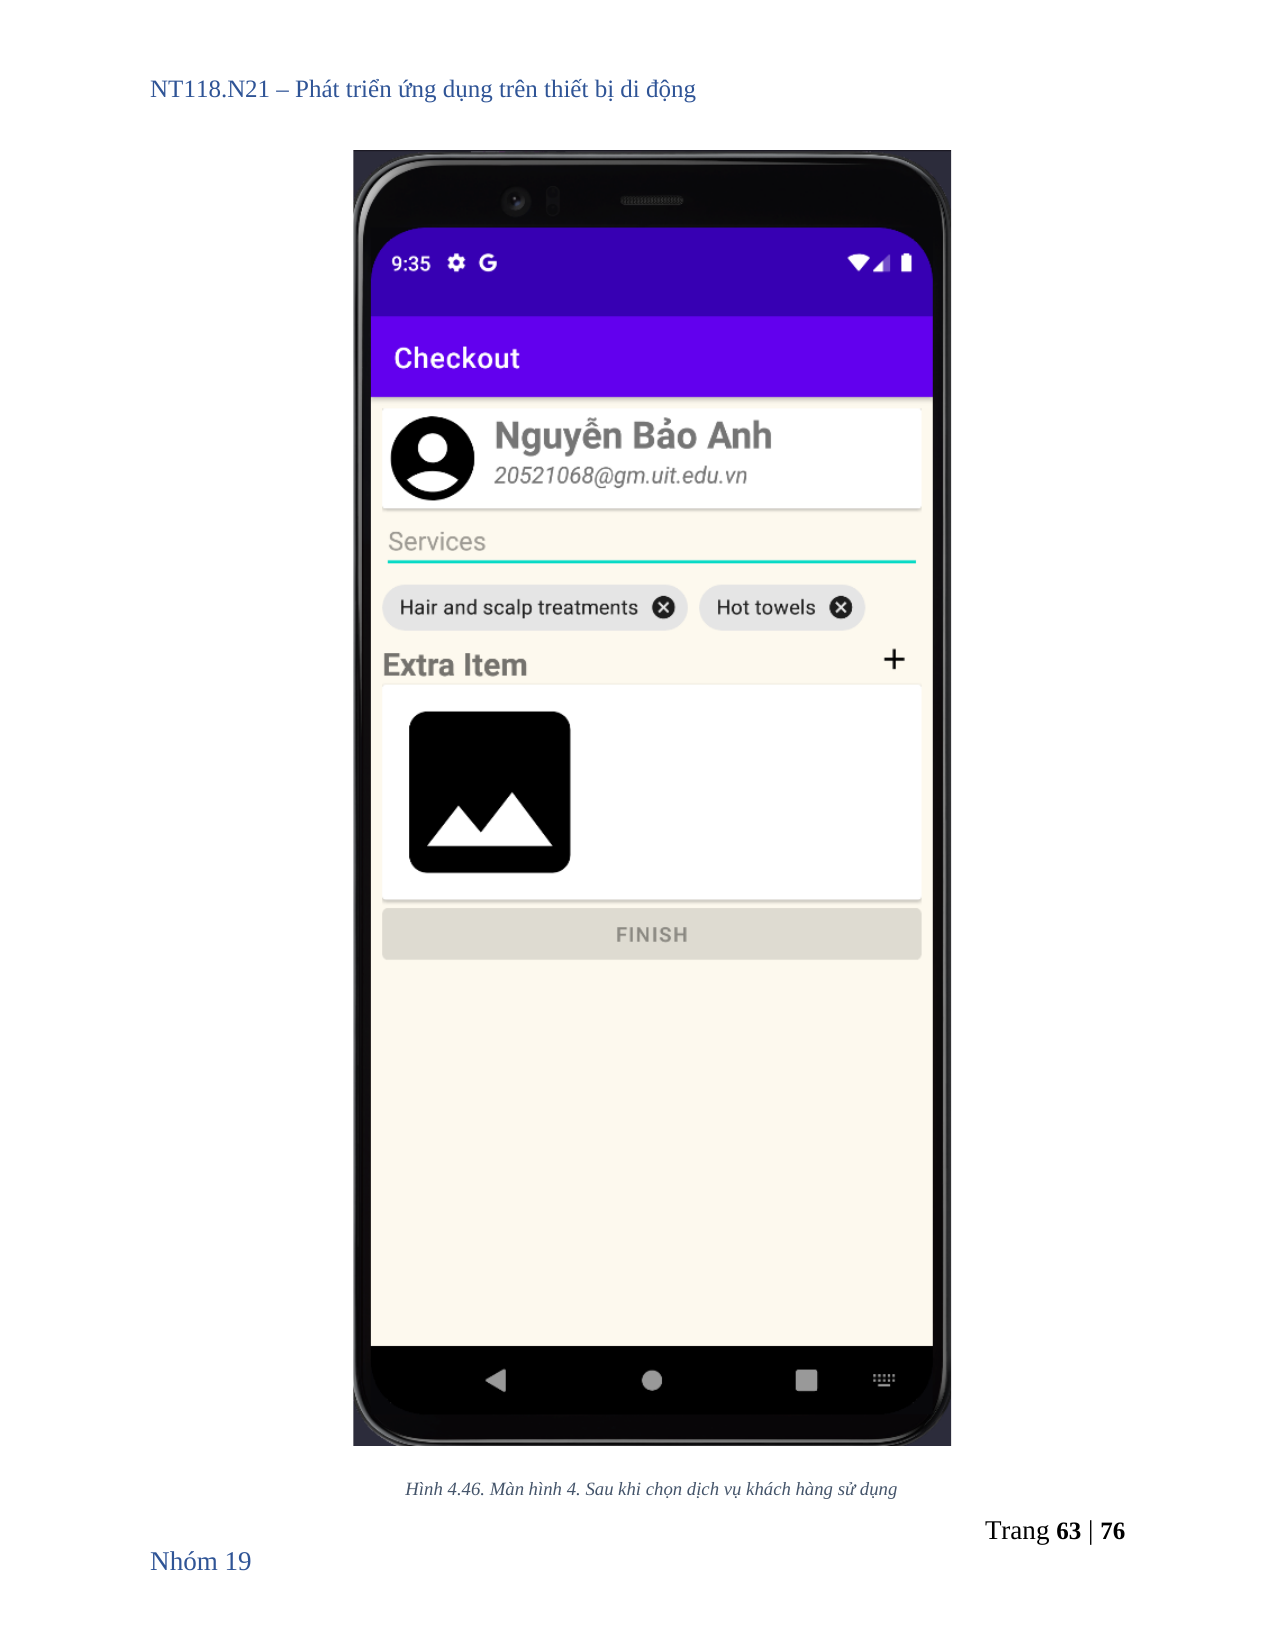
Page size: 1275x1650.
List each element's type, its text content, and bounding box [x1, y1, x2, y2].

picture [353, 150, 952, 1446]
